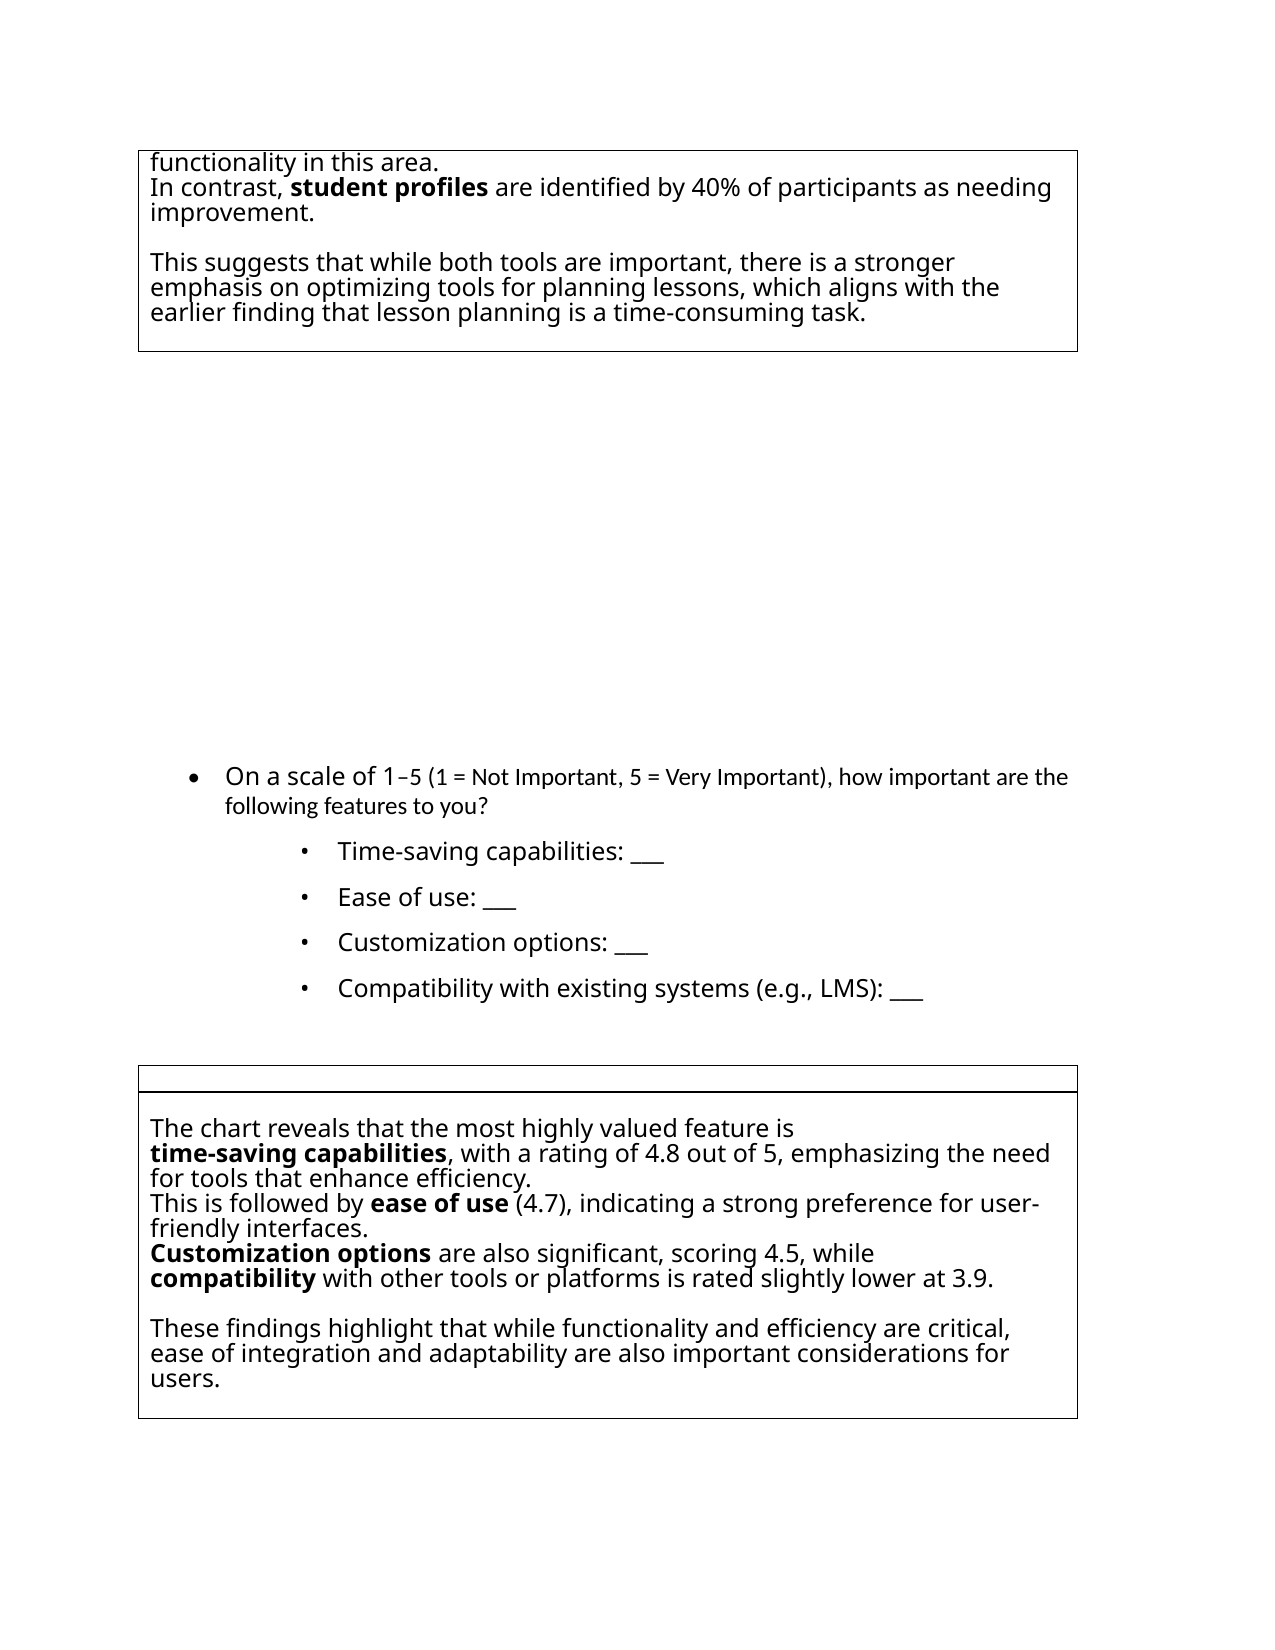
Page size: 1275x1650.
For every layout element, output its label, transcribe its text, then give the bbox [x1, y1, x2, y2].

table_cell The chart reveals that the most highly valued feature is time-saving capabilities, with a rating of 4.8 out of 5, emphasizing the need for tools that enhance efficiency. This is followed by ease of use (4.7), indicating a strong preference for user-friendly interfaces. Customization options are also significant, scoring 4.5, while compatibility with other tools or platforms is rated slightly lower at 3.9. These findings highlight that while functionality and efficiency are critical, ease of integration and adaptability are also important considerations for users. [139, 1093, 1077, 1417]
list Customization options: ___ [300, 928, 1125, 957]
list Ease of use: ___ [300, 883, 1125, 912]
list Compatibility with existing systems (e.g., LMS): ___ [300, 974, 1125, 1003]
list On a scale of 1–5 (1 = Not Important, 5 = Very Important), how important are the following features to you? [187, 763, 1125, 821]
list Time-saving capabilities: ___ [300, 837, 1125, 866]
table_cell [139, 151, 1077, 351]
table_header [139, 1066, 1077, 1091]
